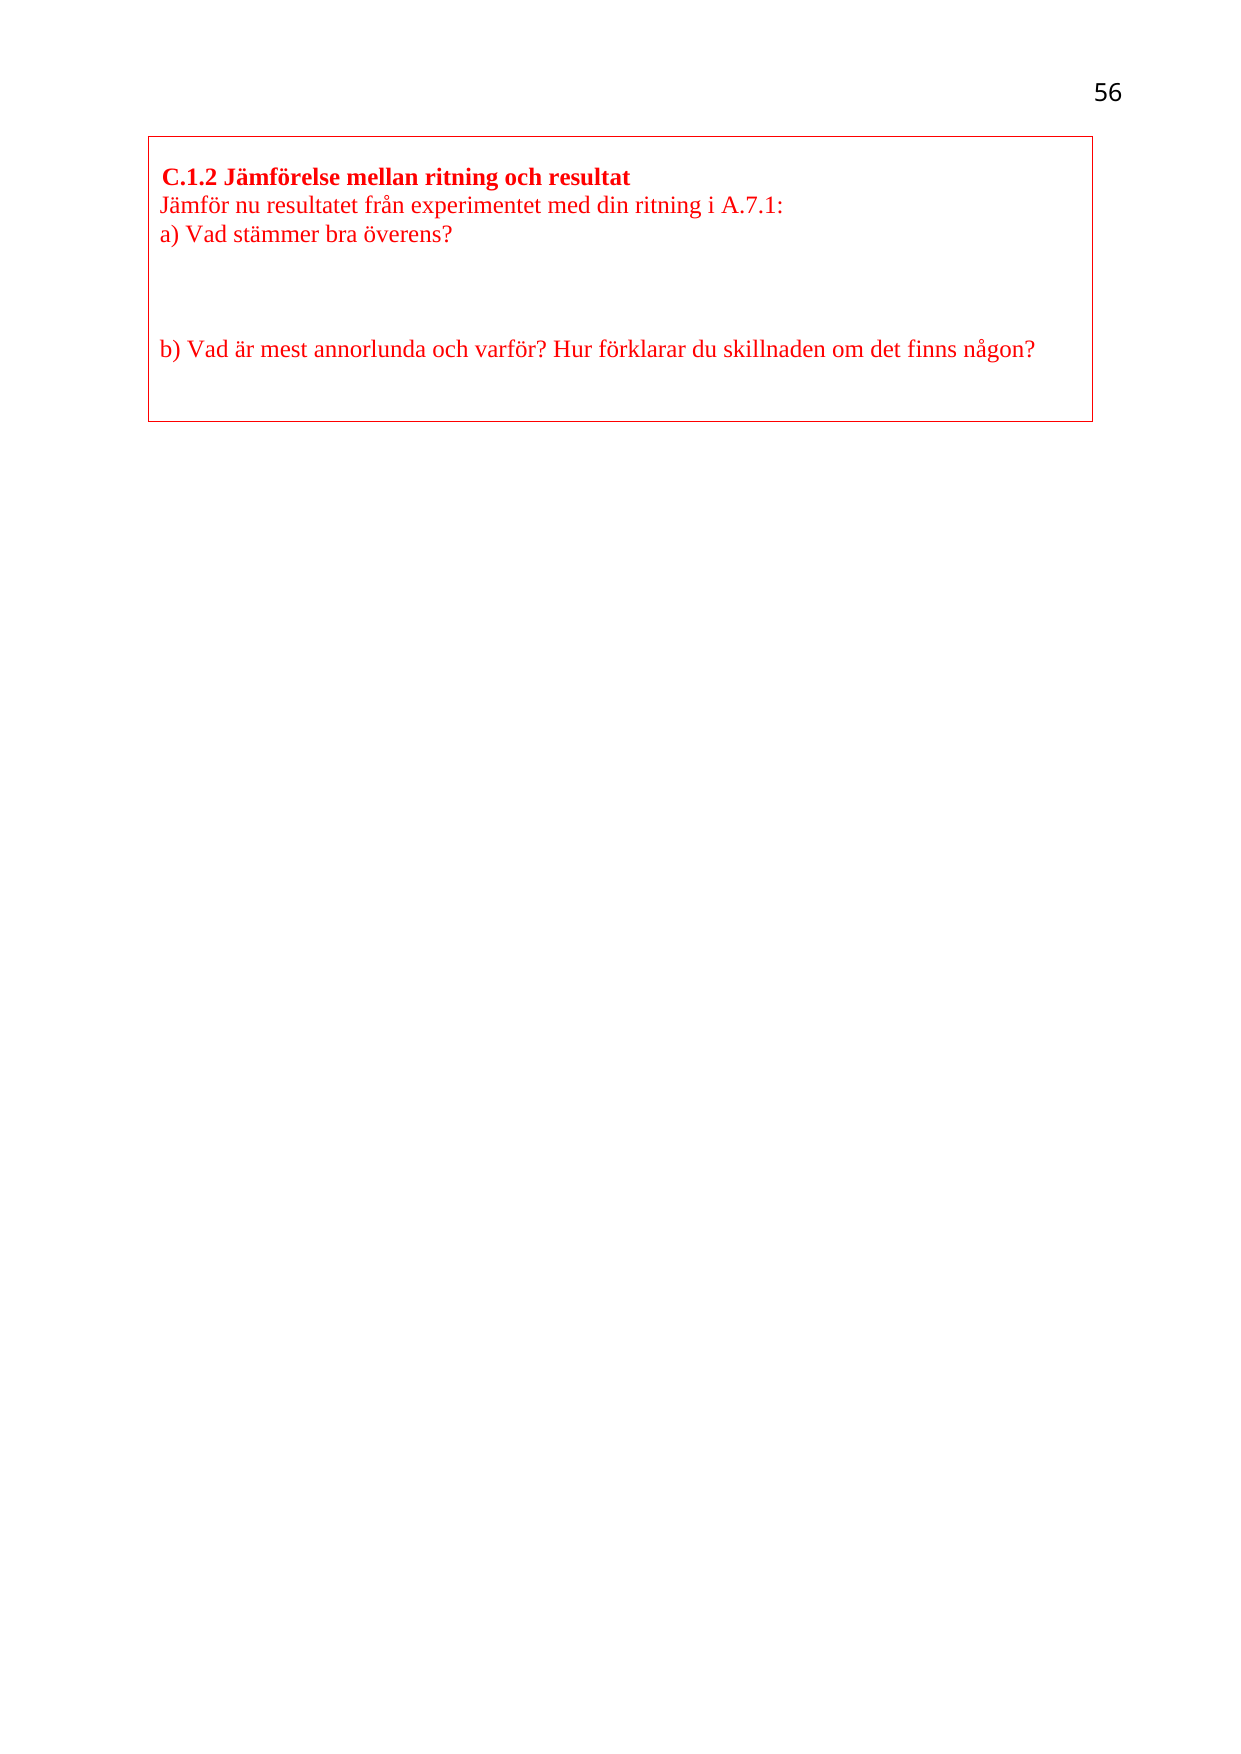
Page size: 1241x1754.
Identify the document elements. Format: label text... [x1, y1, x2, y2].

table_header C.1.2 Jämförelse mellan ritning och resultat Jämför nu resultatet från experimentet med din ritning i A.7.1: a) Vad stämmer bra överens? b) Vad är mest annorlunda och varför? Hur förklarar du skillnaden om det finns någon? [149, 137, 1092, 421]
